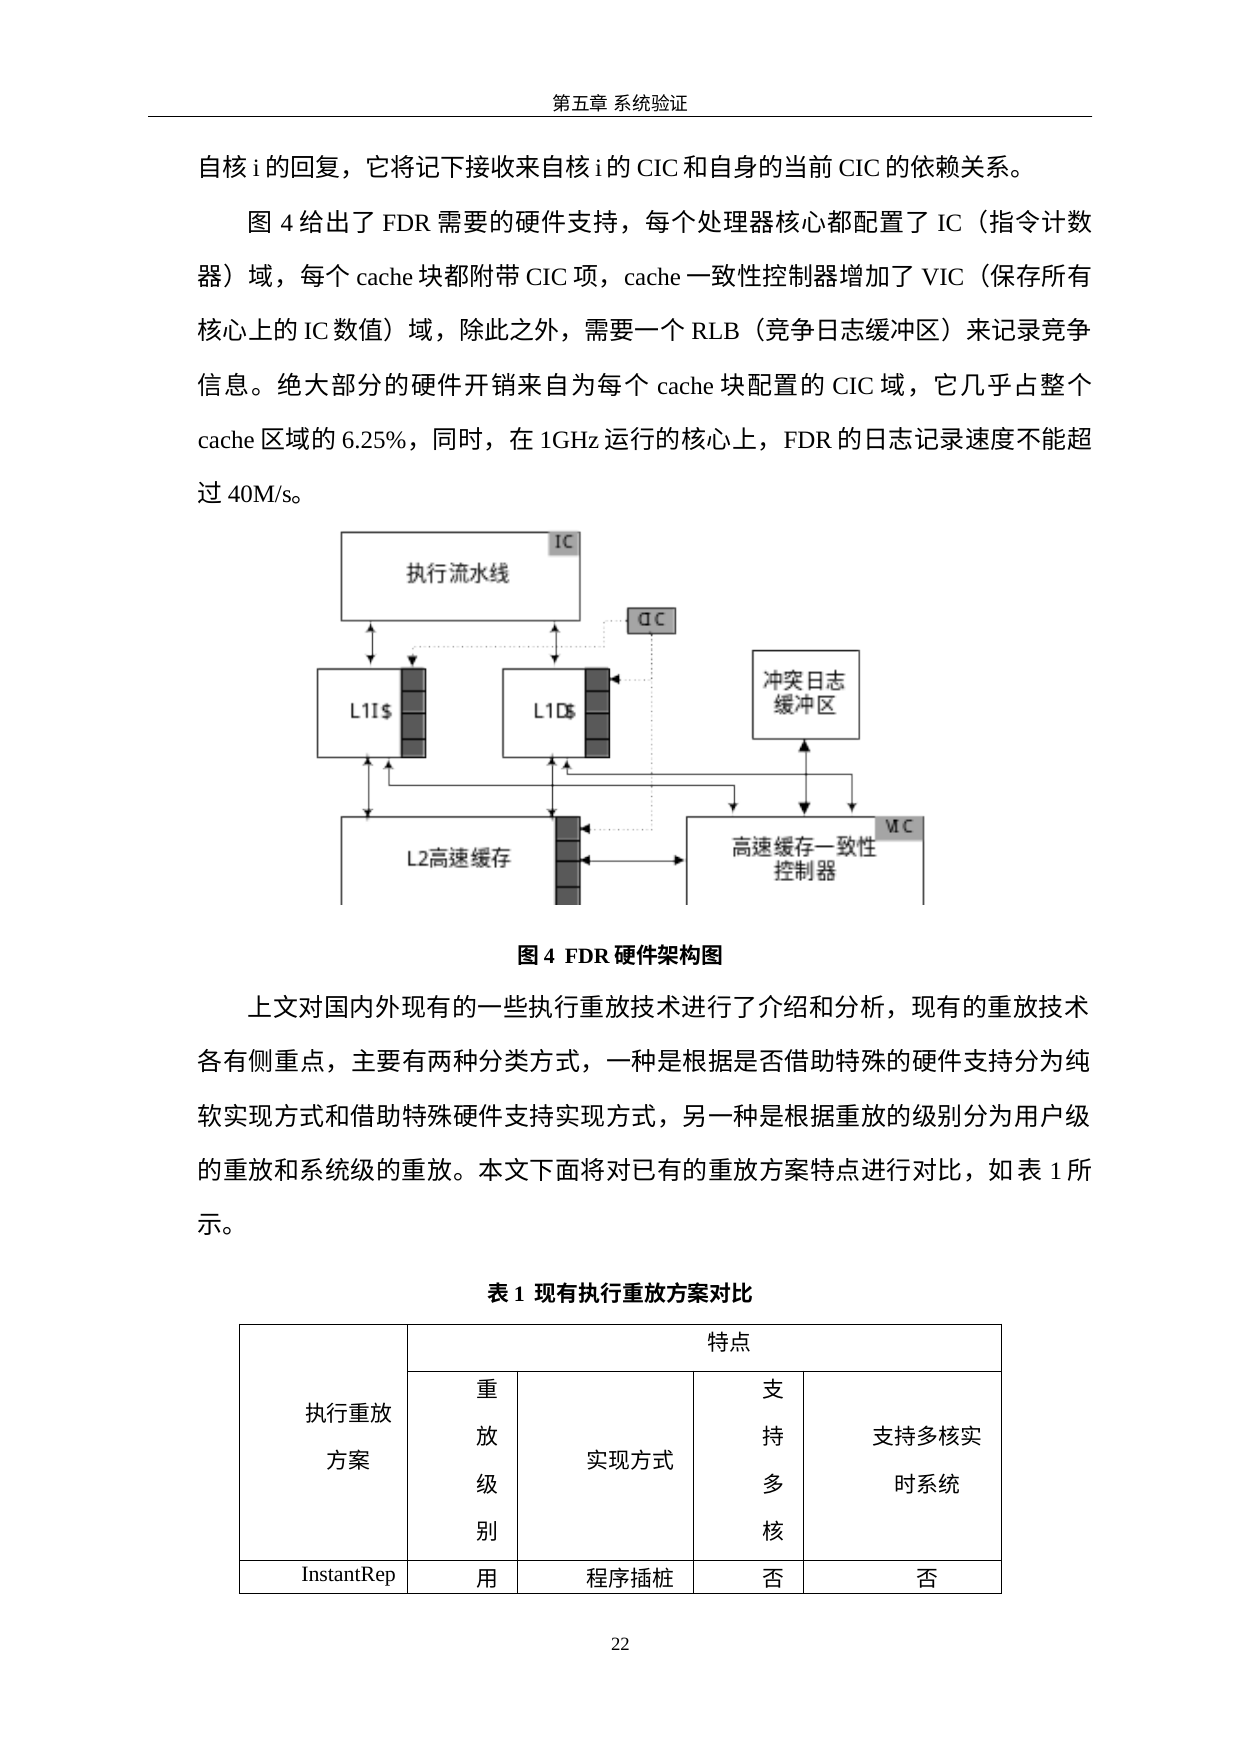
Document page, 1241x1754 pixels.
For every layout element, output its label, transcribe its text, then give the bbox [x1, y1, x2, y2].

table_cell 支持多核实时系统 [804, 1372, 1001, 1560]
table_cell InstantReplay[40] [240, 1561, 407, 1593]
table_cell 重放级别 [408, 1372, 517, 1560]
table_cell 支持多核 [694, 1372, 803, 1560]
table_cell 否 [804, 1561, 1001, 1593]
table_cell 程序插桩 [518, 1561, 693, 1593]
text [198, 148, 1092, 184]
table_cell 实现方式 [518, 1372, 693, 1560]
text 图 4 FDR硬件架构图 [148, 938, 1092, 970]
table_header 特点 [408, 1325, 1001, 1371]
table_header 执行重放方案 [240, 1325, 407, 1560]
table_cell 否 [694, 1561, 803, 1593]
table_cell 用户级 [408, 1561, 517, 1593]
text 图 4给出了FDR需要的硬件支持，每个处理器核心都配置了IC（指令计数器）域，每个cache块都附带CIC项，cache一致性控制器增加了VIC（保存所有核心上的IC数值）域，除此之外，需要一个RLB（竞争日志缓冲区）来记录竞争信息。绝大部分的硬件开销来自为每个cache块配置的CIC域，它几乎占整个cache区域的6.25%，同时，在1GHz运行的核心上，FDR的日志记录速度不能超过40M/s。 [198, 202, 1092, 510]
text 上文对国内外现有的一些执行重放技术进行了介绍和分析，现有的重放技术各有侧重点，主要有两种分类方式，一种是根据是否借助特殊的硬件支持分为纯软实现方式和借助特殊硬件支持实现方式，另一种是根据重放的级别分为用户级的重放和系统级的重放。本文下面将对已有的重放方案特点进行对比，如表 1所示。 [198, 987, 1092, 1241]
text 表 1 现有执行重放方案对比 [148, 1276, 1092, 1308]
